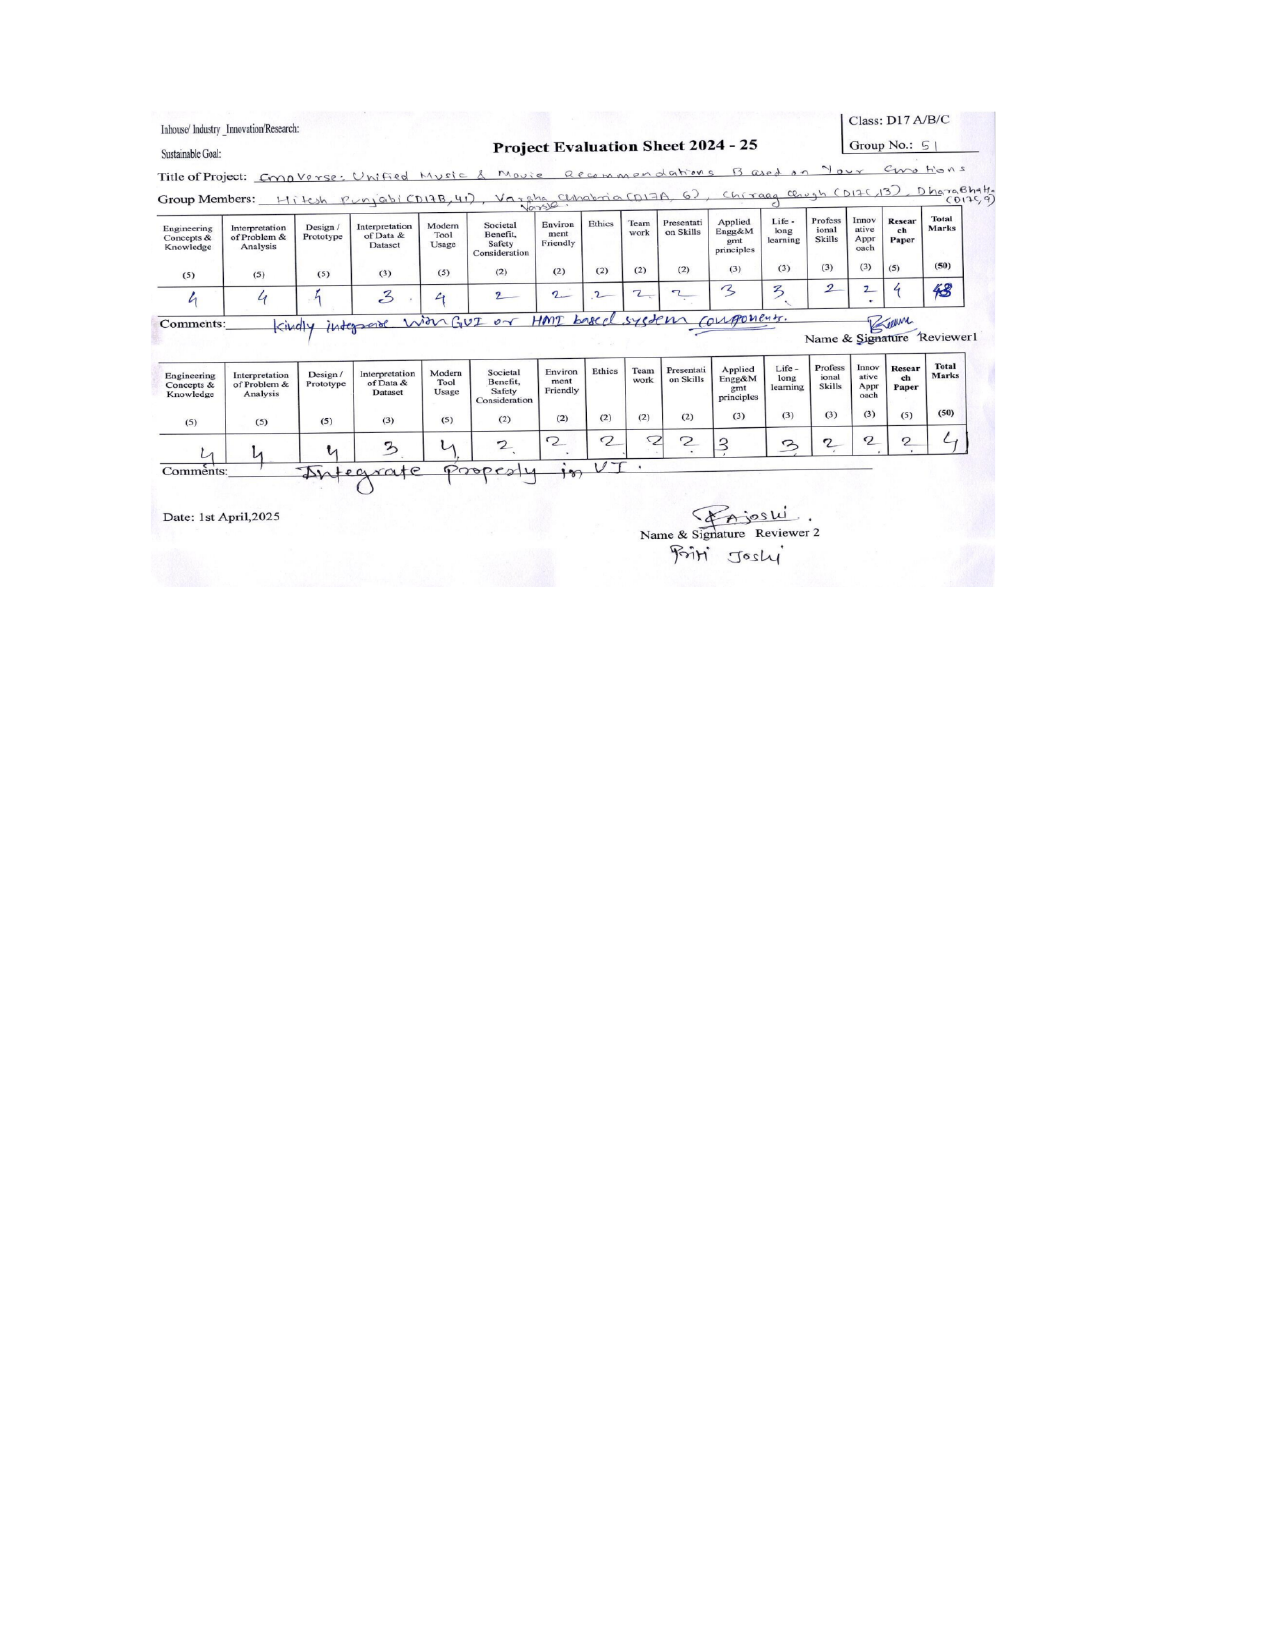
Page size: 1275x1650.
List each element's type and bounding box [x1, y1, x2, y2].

picture [150, 106, 996, 587]
